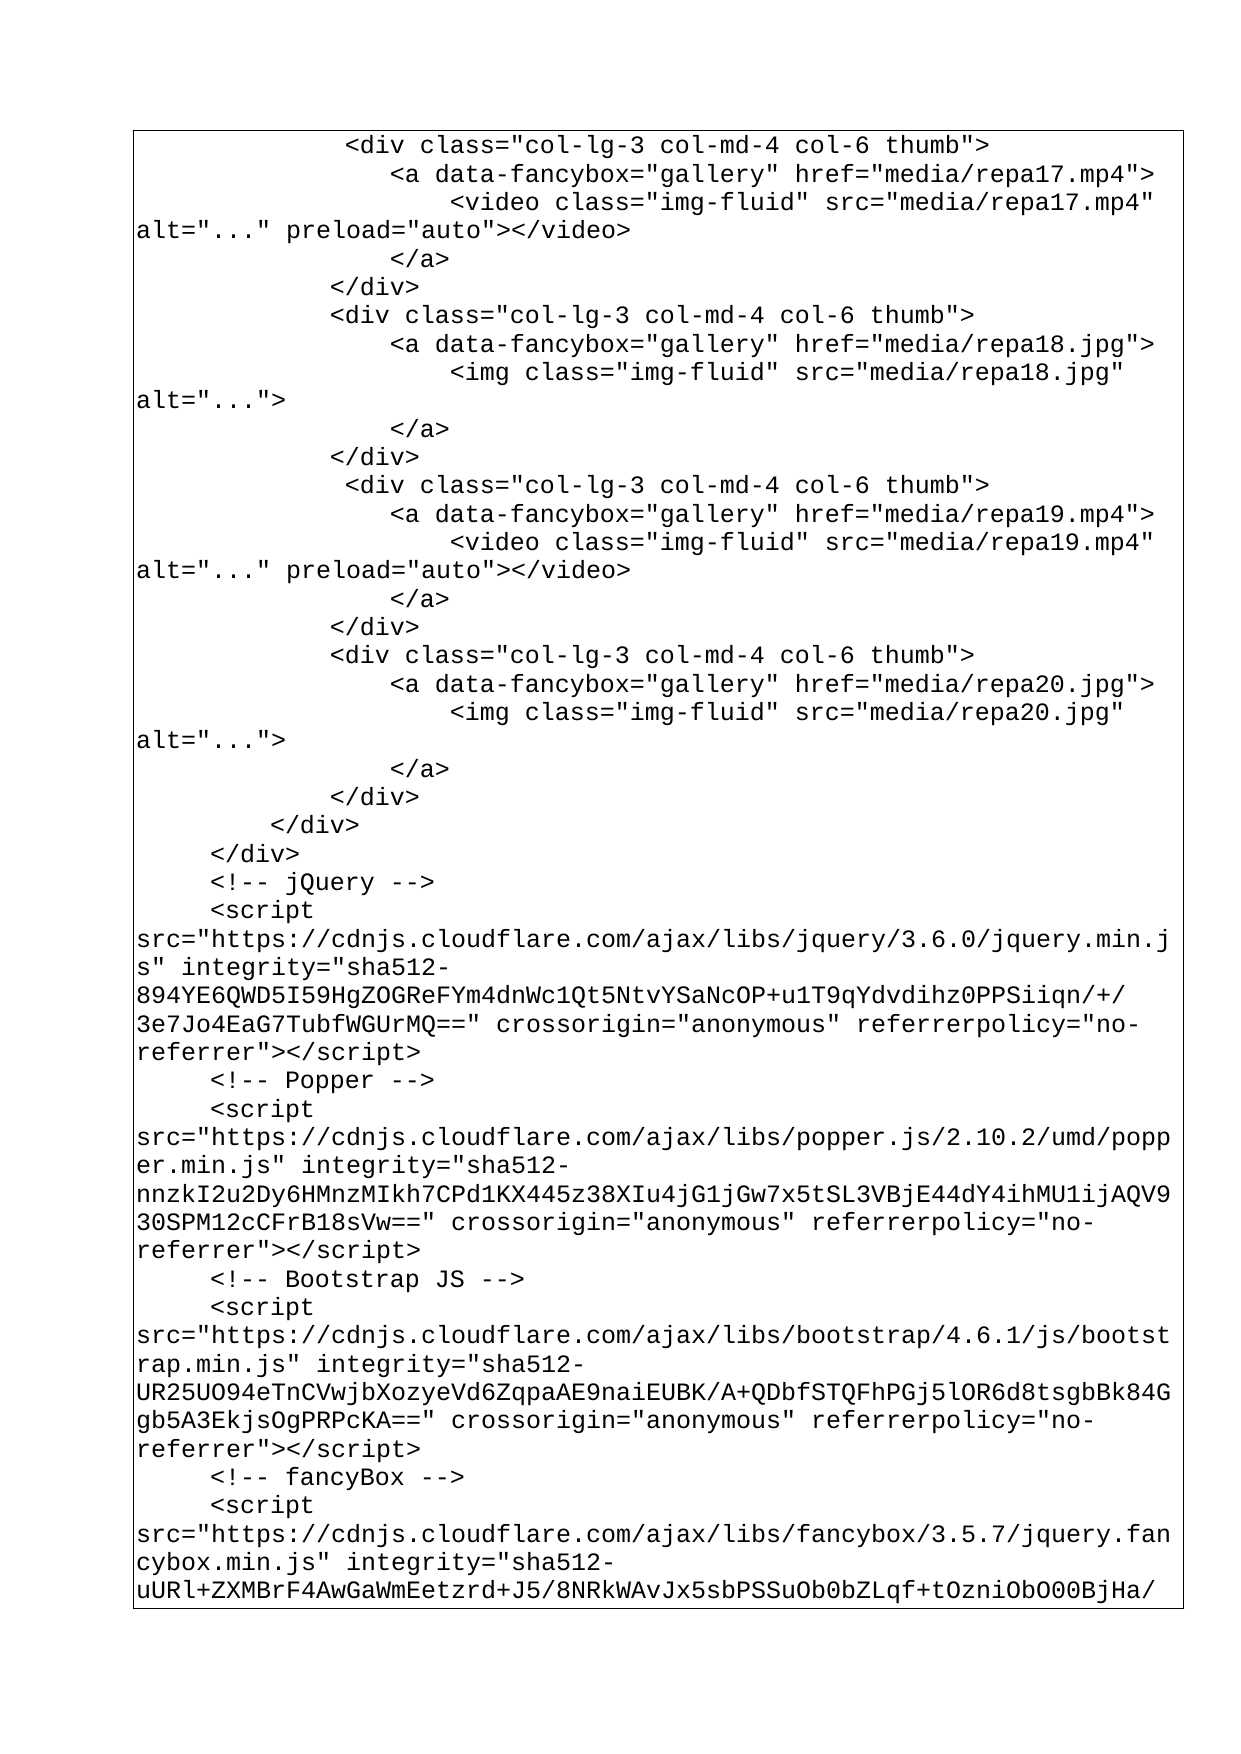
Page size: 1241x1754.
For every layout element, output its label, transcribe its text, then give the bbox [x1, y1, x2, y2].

text <a data-fancybox="gallery" href="media/repa18.jpg"> [136, 331, 1181, 360]
text <!-- Popper --> [136, 1068, 1181, 1096]
text <!-- Bootstrap JS --> [136, 1266, 1181, 1295]
text </a> [136, 416, 1181, 445]
text <div class="col-lg-3 col-md-4 col-6 thumb"> [136, 303, 1181, 331]
text <a data-fancybox="gallery" href="media/repa17.mp4"> [136, 161, 1181, 190]
text <a data-fancybox="gallery" href="media/repa20.jpg"> [136, 671, 1181, 700]
text <video class="img-fluid" src="media/repa19.mp4" alt="..." preload="auto"></video> [136, 530, 1181, 586]
text </div> [136, 841, 1181, 870]
text </div> [136, 445, 1181, 473]
text <video class="img-fluid" src="media/repa17.mp4" alt="..." preload="auto"></video> [136, 190, 1181, 246]
text </div> [136, 615, 1181, 643]
text </a> [136, 586, 1181, 615]
text <img class="img-fluid" src="media/repa18.jpg" alt="..."> [136, 360, 1181, 416]
text <a data-fancybox="gallery" href="media/repa19.mp4"> [136, 501, 1181, 530]
text </div> [136, 813, 1181, 841]
text <script src="https://cdnjs.cloudflare.com/ajax/libs/jquery/3.6.0/jquery.min.js" integrity="sha512-894YE6QWD5I59HgZOGReFYm4dnWc1Qt5NtvYSaNcOP+u1T9qYdvdihz0PPSiiqn/+/3e7Jo4EaG7TubfWGUrMQ==" crossorigin="anonymous" referrerpolicy="no-referrer"></script> [136, 898, 1181, 1068]
text <div class="col-lg-3 col-md-4 col-6 thumb"> [136, 473, 1181, 501]
text </div> [136, 785, 1181, 813]
text <div class="col-lg-3 col-md-4 col-6 thumb"> [136, 643, 1181, 671]
text </div> [136, 275, 1181, 303]
text <!-- fancyBox --> [136, 1465, 1181, 1490]
text </a> [136, 246, 1181, 275]
text <!-- jQuery --> [136, 870, 1181, 898]
text <img class="img-fluid" src="media/repa20.jpg" alt="..."> [136, 700, 1181, 756]
text <script src="https://cdnjs.cloudflare.com/ajax/libs/bootstrap/4.6.1/js/bootstrap.min.js" integrity="sha512-UR25UO94eTnCVwjbXozyeVd6ZqpaAE9naiEUBK/A+QDbfSTQFhPGj5lOR6d8tsgbBk84Ggb5A3EkjsOgPRPcKA==" crossorigin="anonymous" referrerpolicy="no-referrer"></script> [136, 1295, 1181, 1465]
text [134, 131, 1183, 161]
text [134, 1490, 1183, 1608]
text <script src="https://cdnjs.cloudflare.com/ajax/libs/popper.js/2.10.2/umd/popper.min.js" integrity="sha512-nnzkI2u2Dy6HMnzMIkh7CPd1KX445z38XIu4jG1jGw7x5tSL3VBjE44dY4ihMU1ijAQV930SPM12cCFrB18sVw==" crossorigin="anonymous" referrerpolicy="no-referrer"></script> [136, 1096, 1181, 1266]
text </a> [136, 756, 1181, 785]
